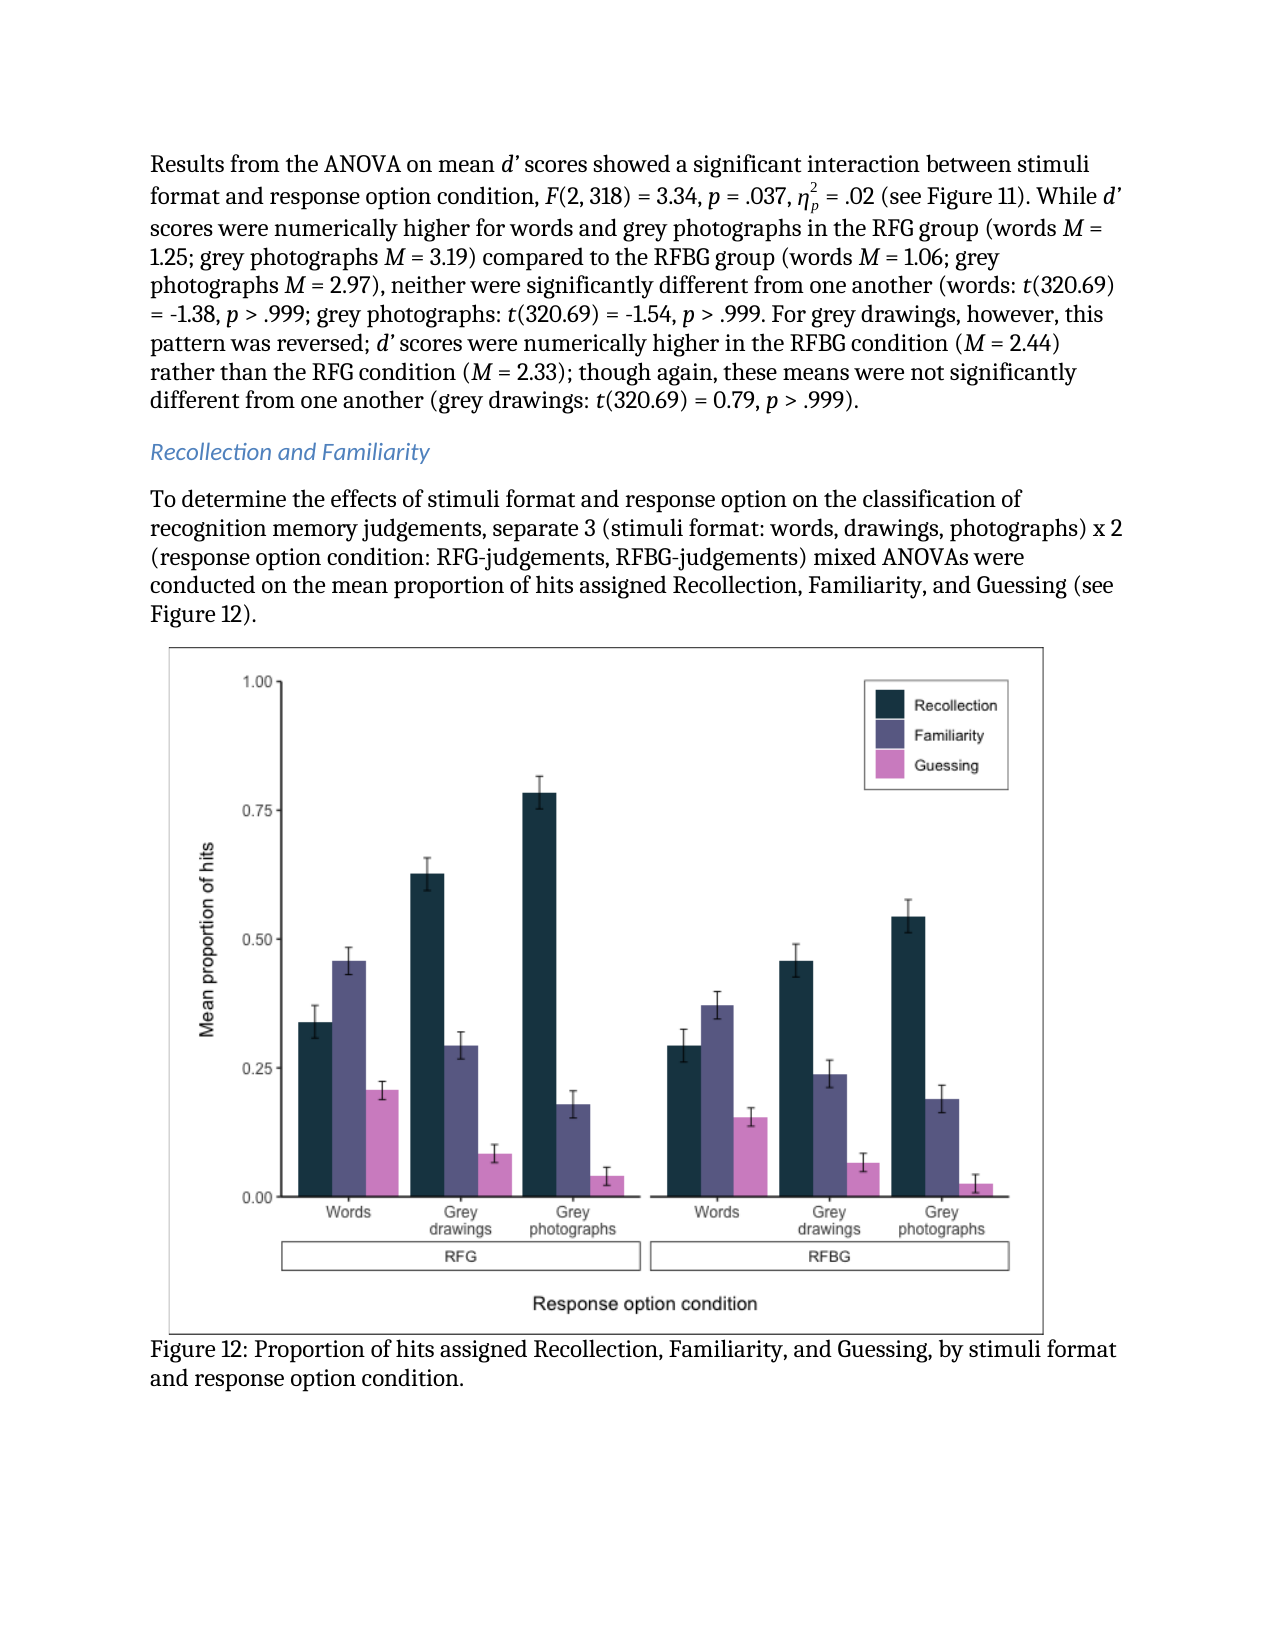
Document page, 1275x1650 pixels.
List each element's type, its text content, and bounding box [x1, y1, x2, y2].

text To determine the effects of stimuli format and response option on the classification of recognition memory judgements, separate 3 (stimuli format: words, drawings, photographs) x 2 (response option condition: RFG-judgements, RFBG-judgements) mixed ANOVAs were conducted on the mean proportion of hits assigned Recollection, Familiarity, and Guessing (see Figure 12). [150, 485, 1125, 629]
subtitle Recollection and Familiarity [150, 436, 1125, 466]
picture [168, 647, 1044, 1335]
text Results from the ANOVA on mean d’ scores showed a significant interaction between stimuli format and response option condition, F(2, 318) = 3.34, p = .037, = .02 (see Figure 11). While d’ scores were numerically higher for words and grey photographs in the RFG group (words M = 1.25; grey photographs M = 3.19) compared to the RFBG group (words M = 1.06; grey photographs M = 2.97), neither were significantly different from one another (words: t(320.69) = -1.38, p > .999; grey photographs: t(320.69) = -1.54, p > .999. For grey drawings, however, this pattern was reversed; d’ scores were numerically higher in the RFBG condition (M = 2.44) rather than the RFG condition (M = 2.33); though again, these means were not significantly different from one another (grey drawings: t(320.69) = 0.79, p > .999). [150, 150, 1125, 415]
